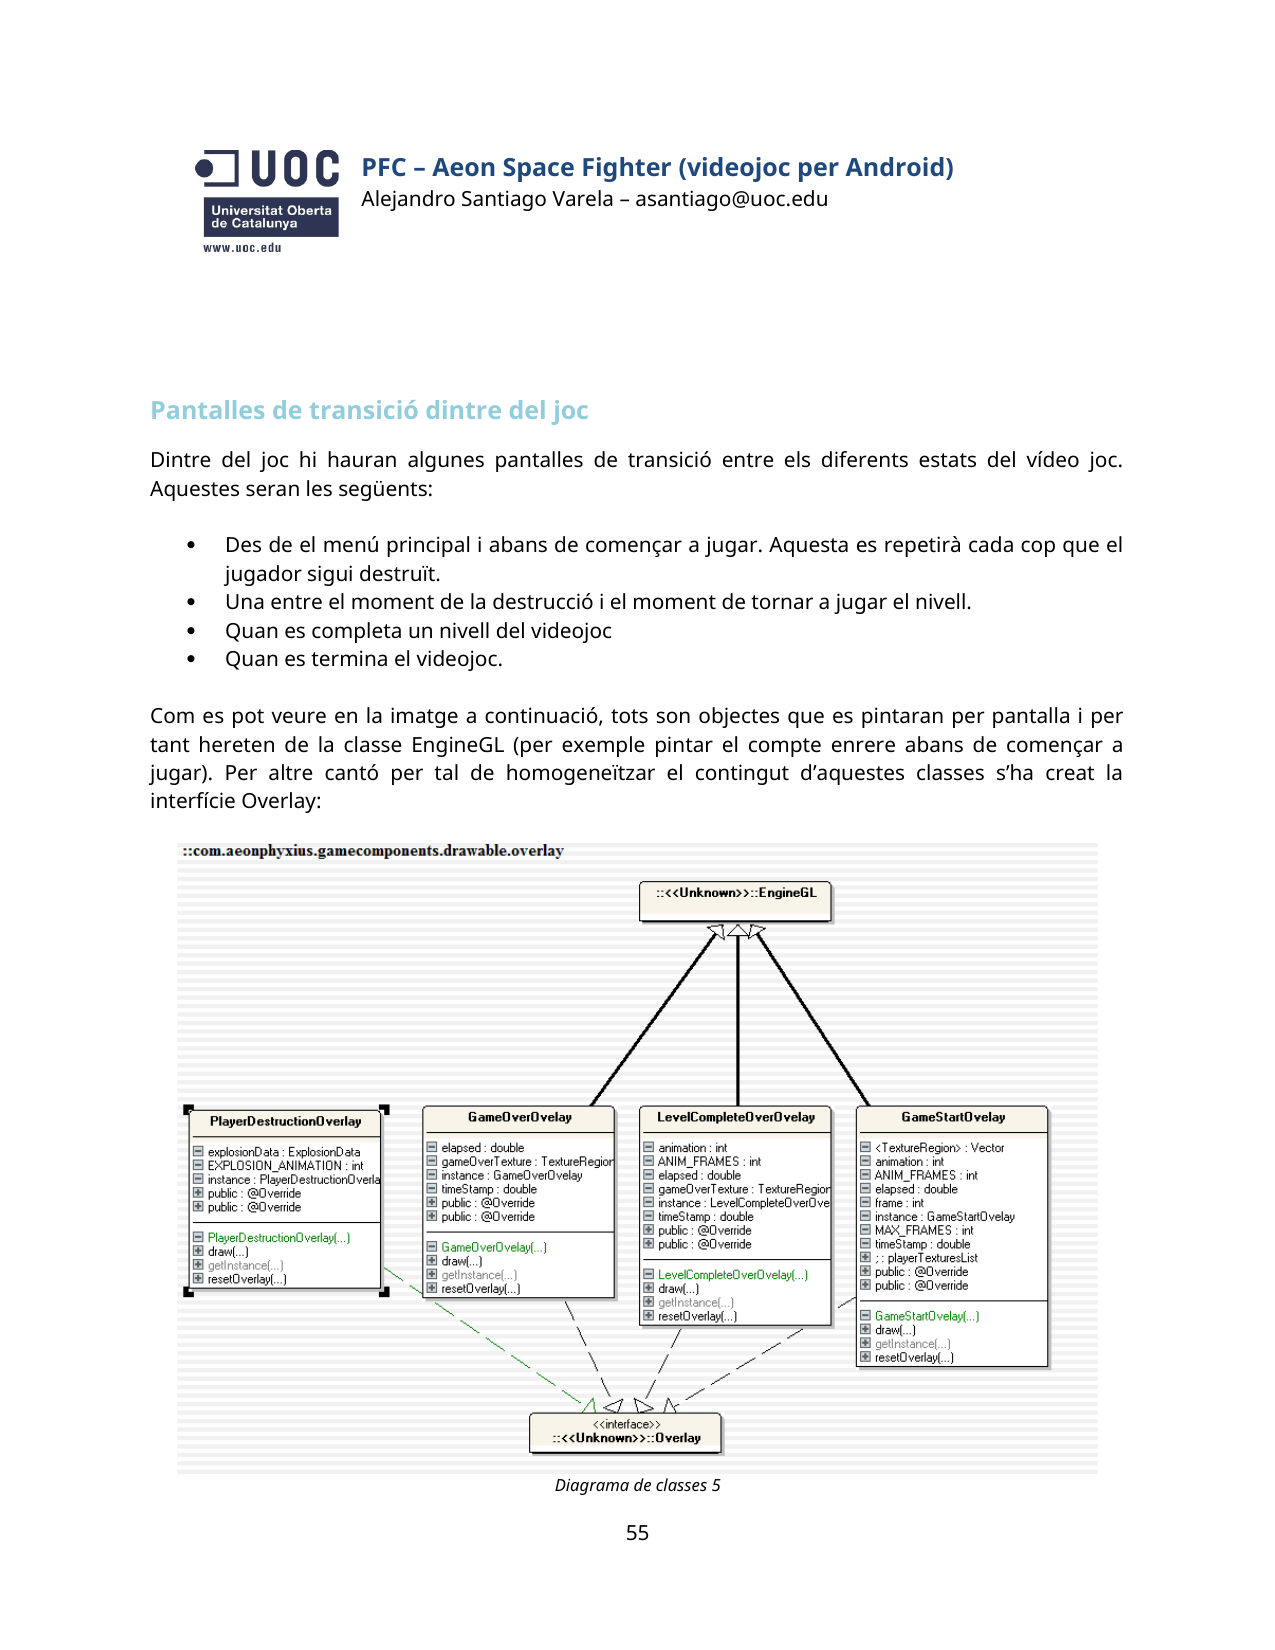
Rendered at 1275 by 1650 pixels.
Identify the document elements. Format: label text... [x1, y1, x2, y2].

text Dintre del joc hi hauran algunes pantalles de transició entre els diferents estats del vídeo joc. Aquestes seran les següents: [150, 445, 1125, 502]
picture [177, 843, 1098, 1474]
list Quan es termina el videojoc. [187, 644, 1125, 673]
text Diagrama de classes 5 [150, 1473, 1125, 1496]
list Una entre el moment de la destrucció i el moment de tornar a jugar el nivell. [187, 587, 1125, 616]
text Com es pot veure en la imatge a continuació, tots son objectes que es pintaran per pantalla i per tant hereten de la classe EngineGL (per exemple pintar el compte enrere abans de començar a jugar). Per altre cantó per tal de homogeneïtzar el contingut d’aquestes classes s’ha creat la interfície Overlay: [150, 701, 1125, 815]
subtitle Pantalles de transició dintre del joc [150, 392, 1125, 427]
list Des de el menú principal i abans de començar a jugar. Aquesta es repetirà cada cop que el jugador sigui destruït. [187, 531, 1125, 587]
picture [195, 150, 339, 252]
list Quan es completa un nivell del videojoc [187, 616, 1125, 644]
